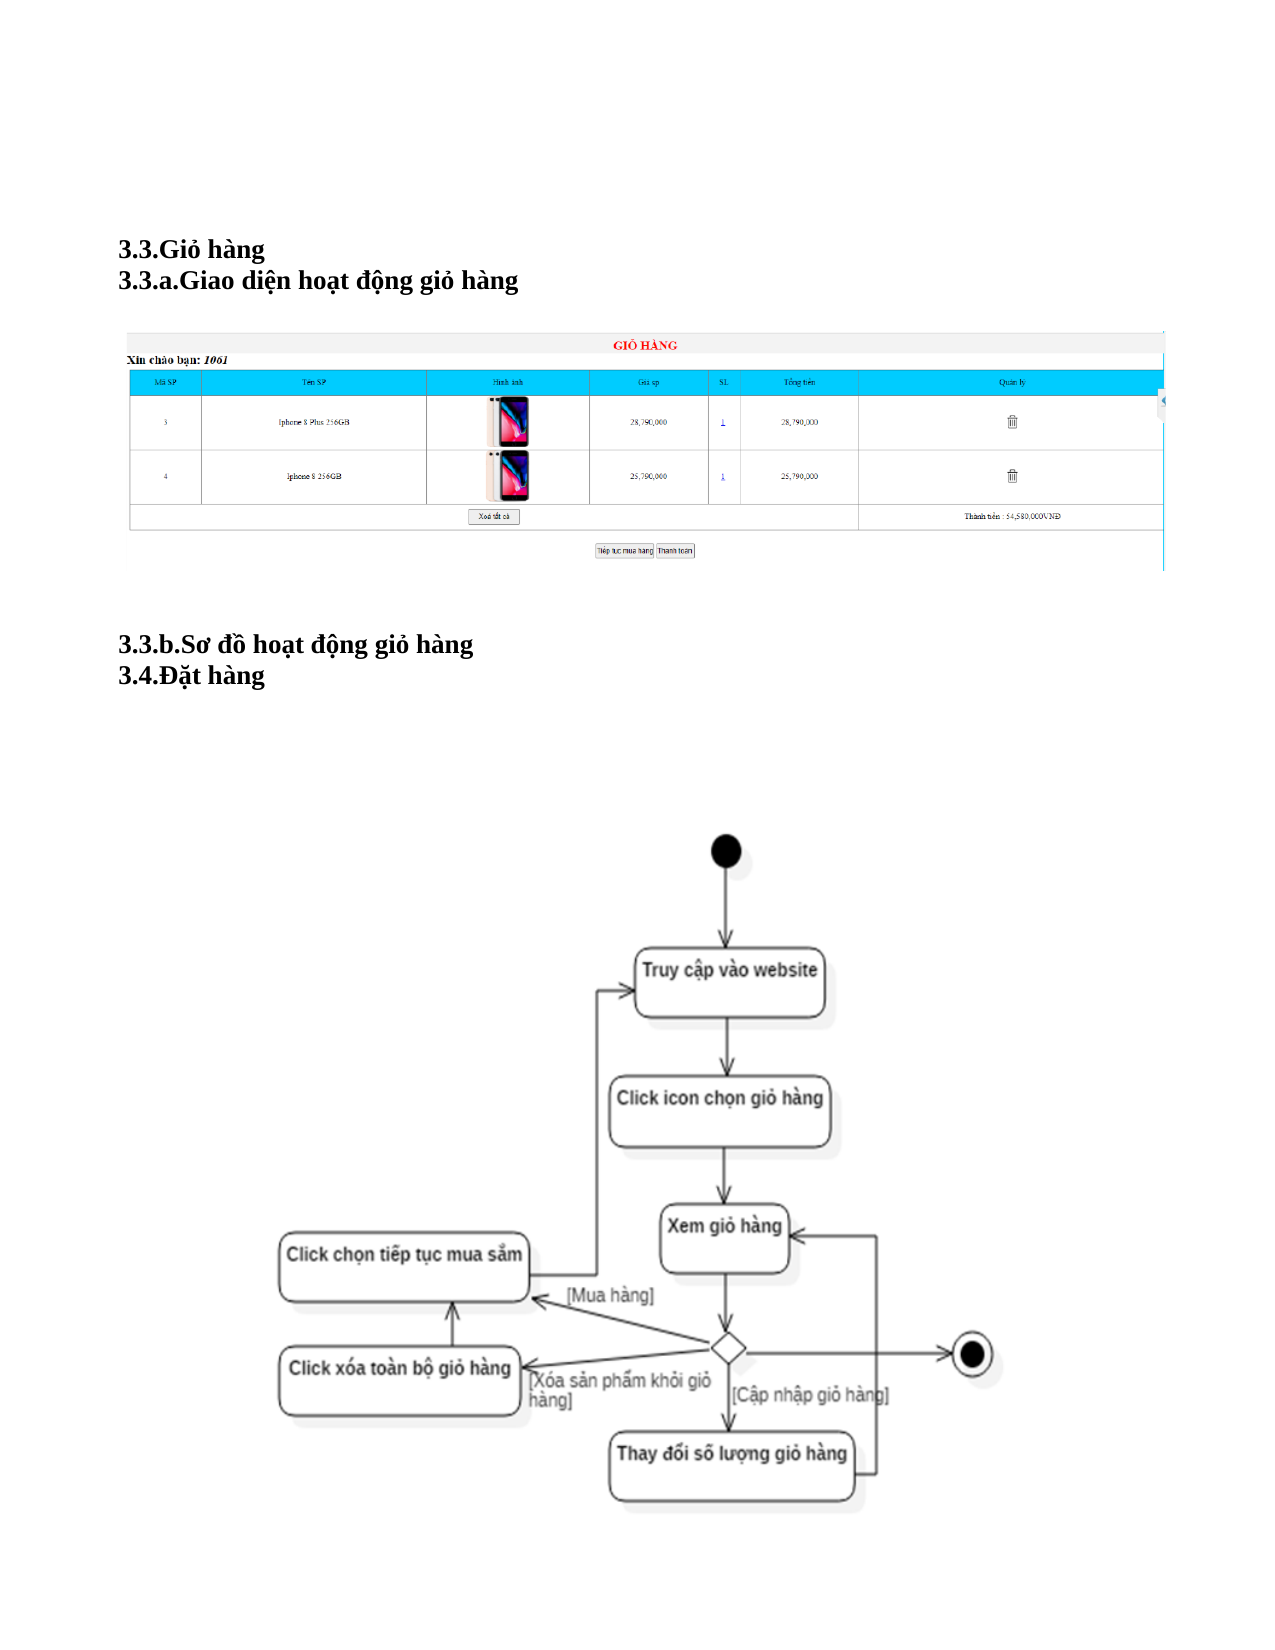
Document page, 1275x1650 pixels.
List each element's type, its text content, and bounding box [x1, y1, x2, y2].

picture [215, 810, 1060, 1526]
text 3.3.b.Sơ đồ hoạt động giỏ hàng [118, 628, 1157, 659]
text 3.4.Đặt hàng [118, 659, 1157, 691]
text 3.3.Giỏ hàng [118, 233, 1157, 264]
text 3.3.a.Giao diện hoạt động giỏ hàng [118, 264, 1157, 295]
picture [126, 331, 1166, 571]
